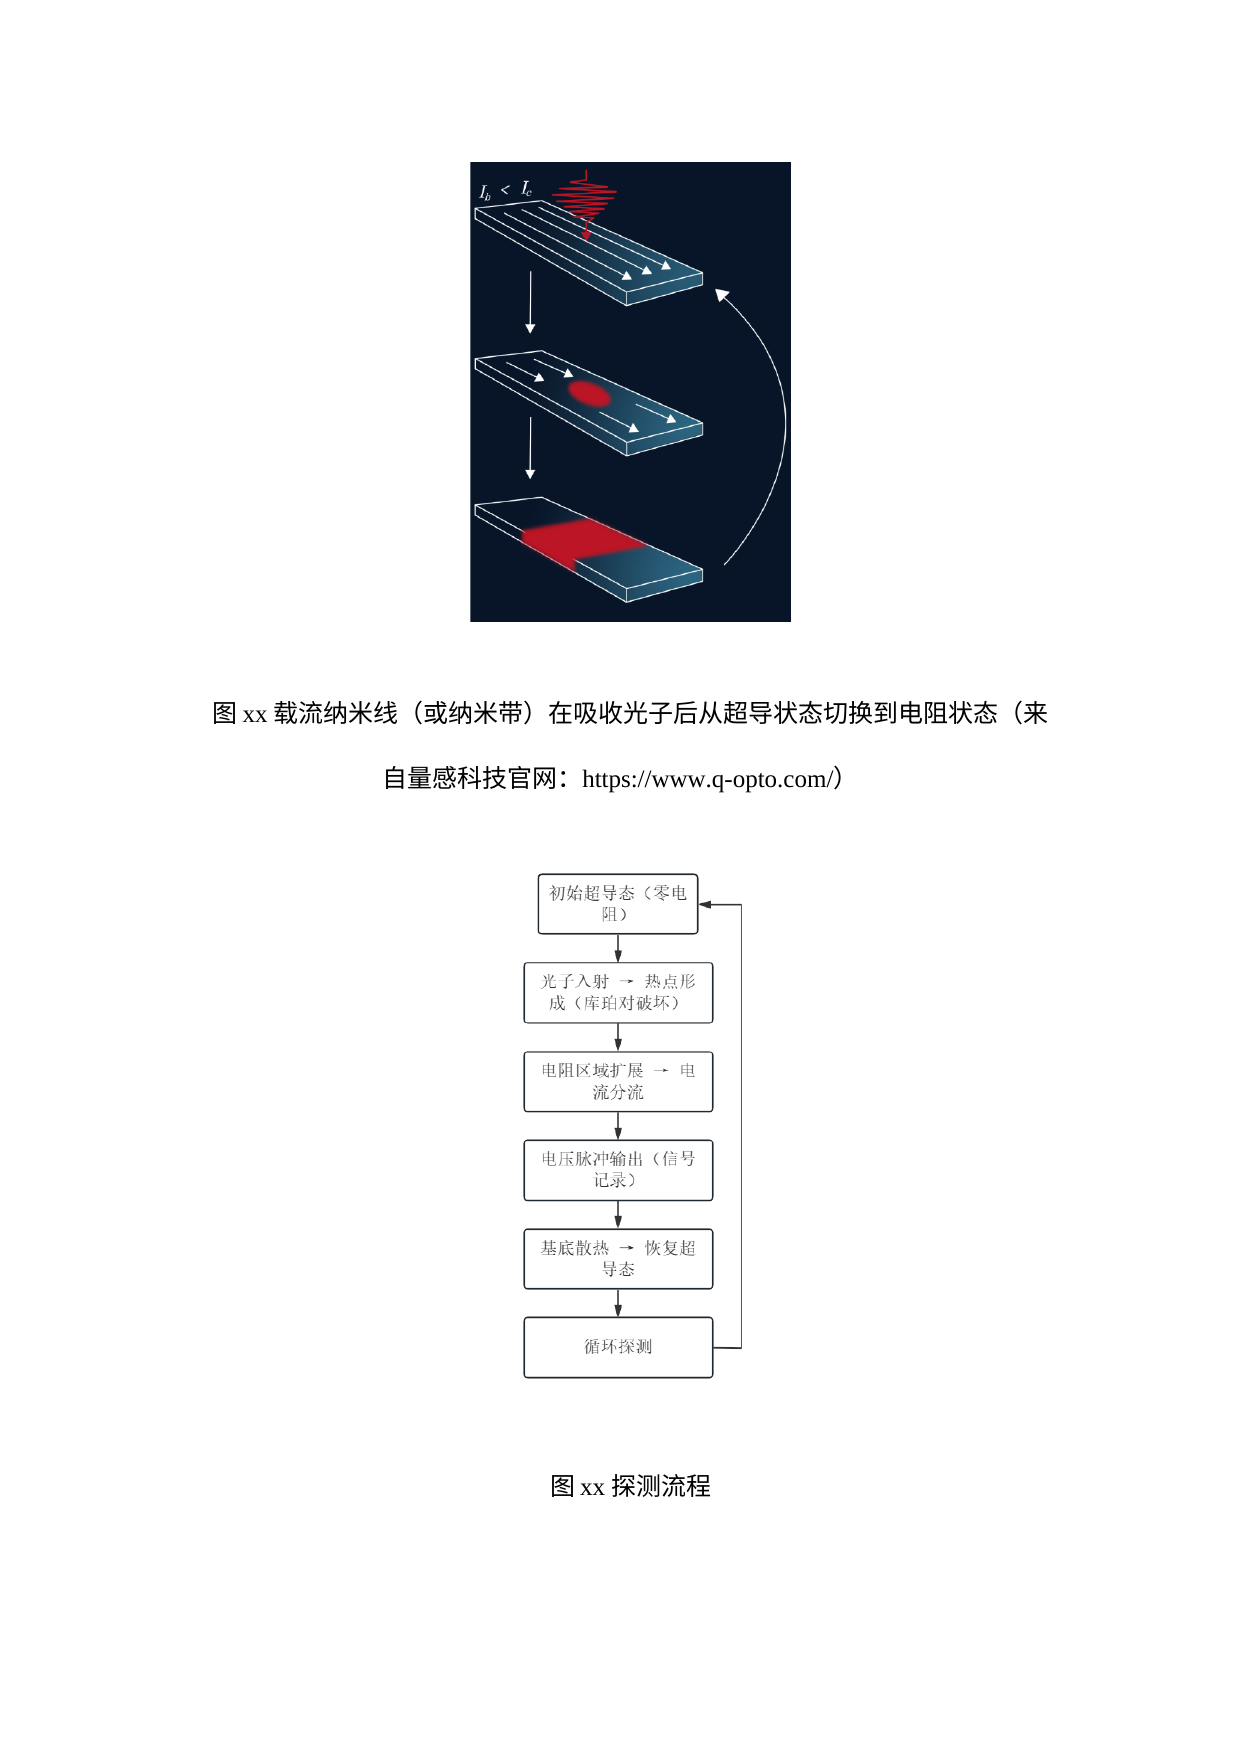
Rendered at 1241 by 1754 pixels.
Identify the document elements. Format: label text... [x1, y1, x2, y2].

text 图xx 探测流程 [187, 1452, 1053, 1517]
text 图xx 载流纳米线（或纳米带）在吸收光子后从超导状态切换到电阻状态（来自量感科技官网：https://www.q-opto.com/） [187, 679, 1053, 809]
picture [470, 162, 791, 622]
picture [471, 837, 790, 1411]
